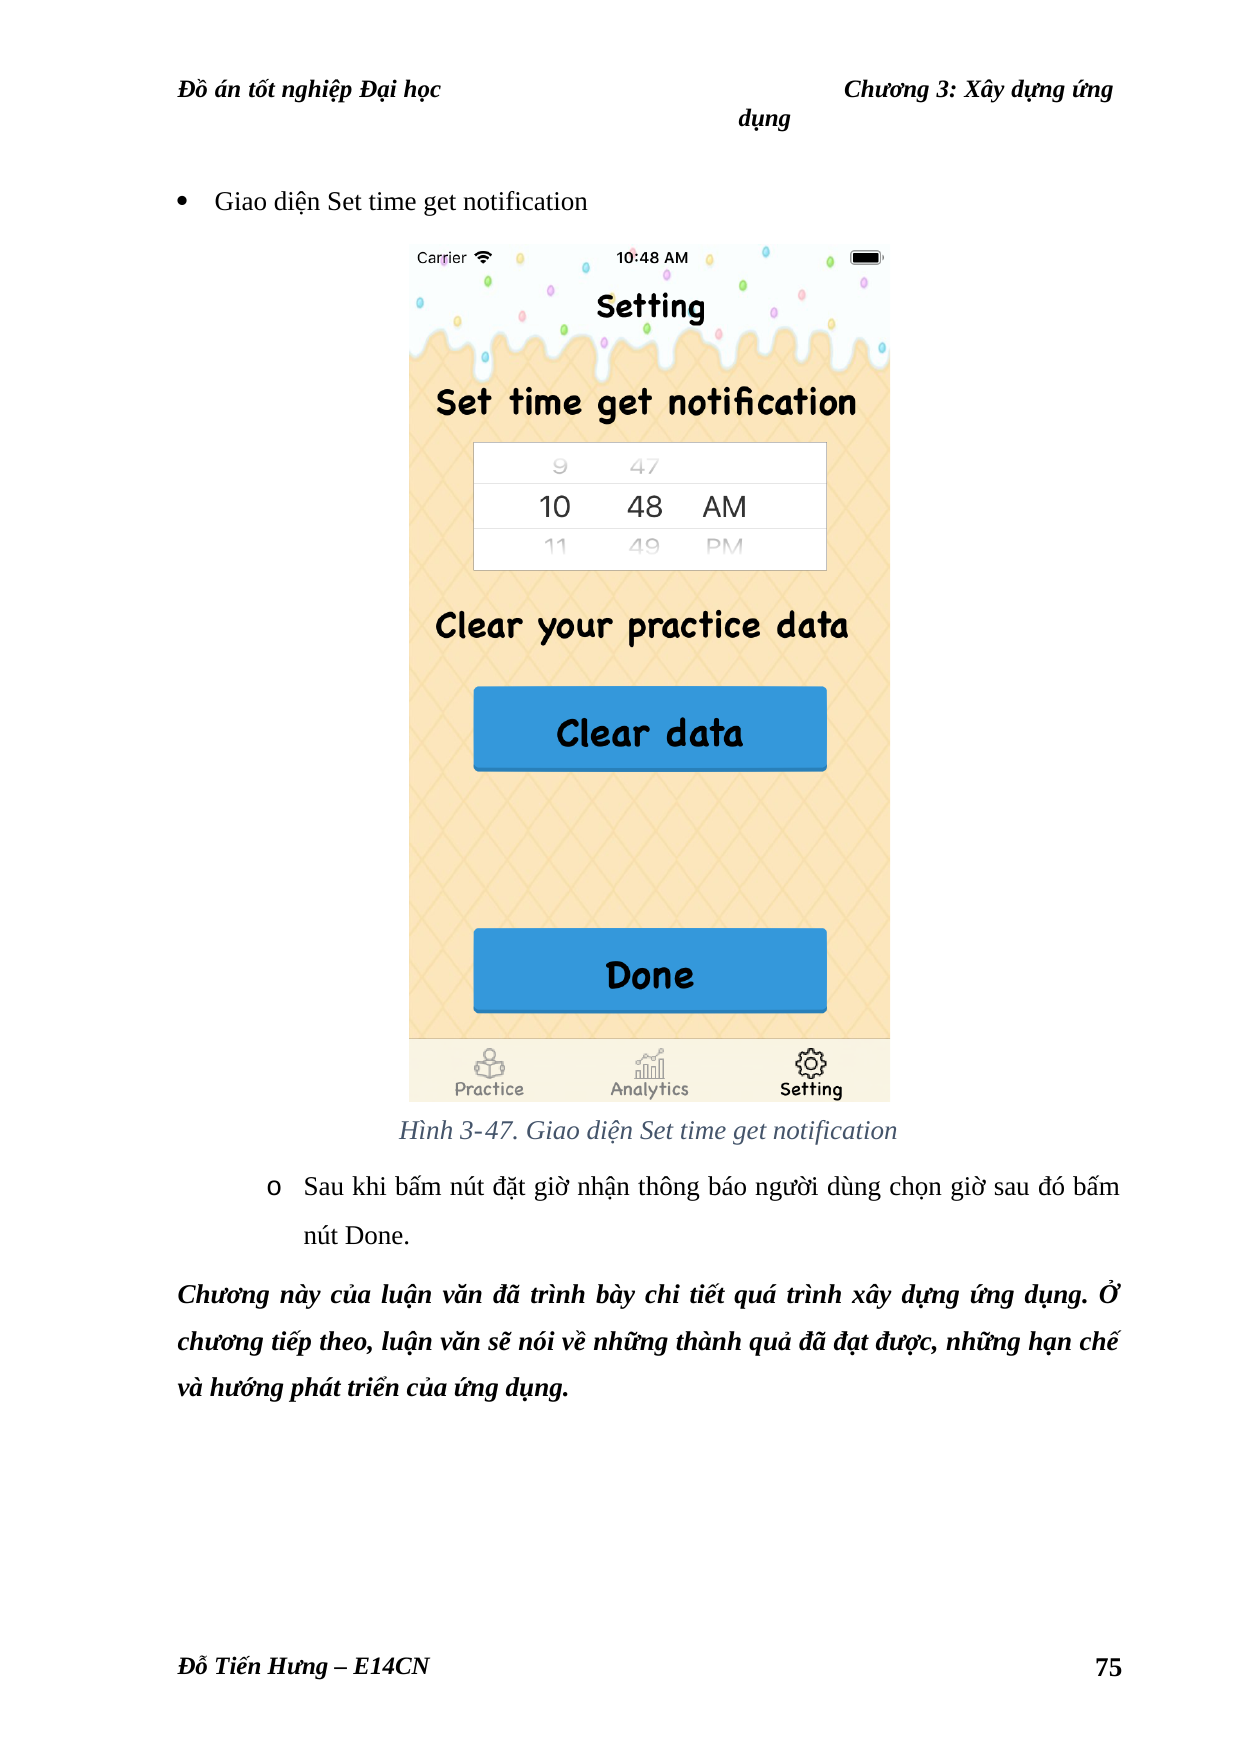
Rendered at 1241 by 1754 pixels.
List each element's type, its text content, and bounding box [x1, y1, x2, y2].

text Chương này của luận văn đã trình bày chi tiết quá trình xây dựng ứng dụng. Ở chương tiếp theo, luận văn sẽ nói về những thành quả đã đạt được, những hạn chế và hướng phát triển của ứng dụng. [177, 1278, 1122, 1402]
picture [409, 244, 891, 1102]
list Giao diện Set time get notification [177, 185, 1122, 216]
list Sau khi bấm nút đặt giờ nhận thông báo người dùng chọn giờ sau đó bấm nút Done. [266, 1170, 1122, 1250]
